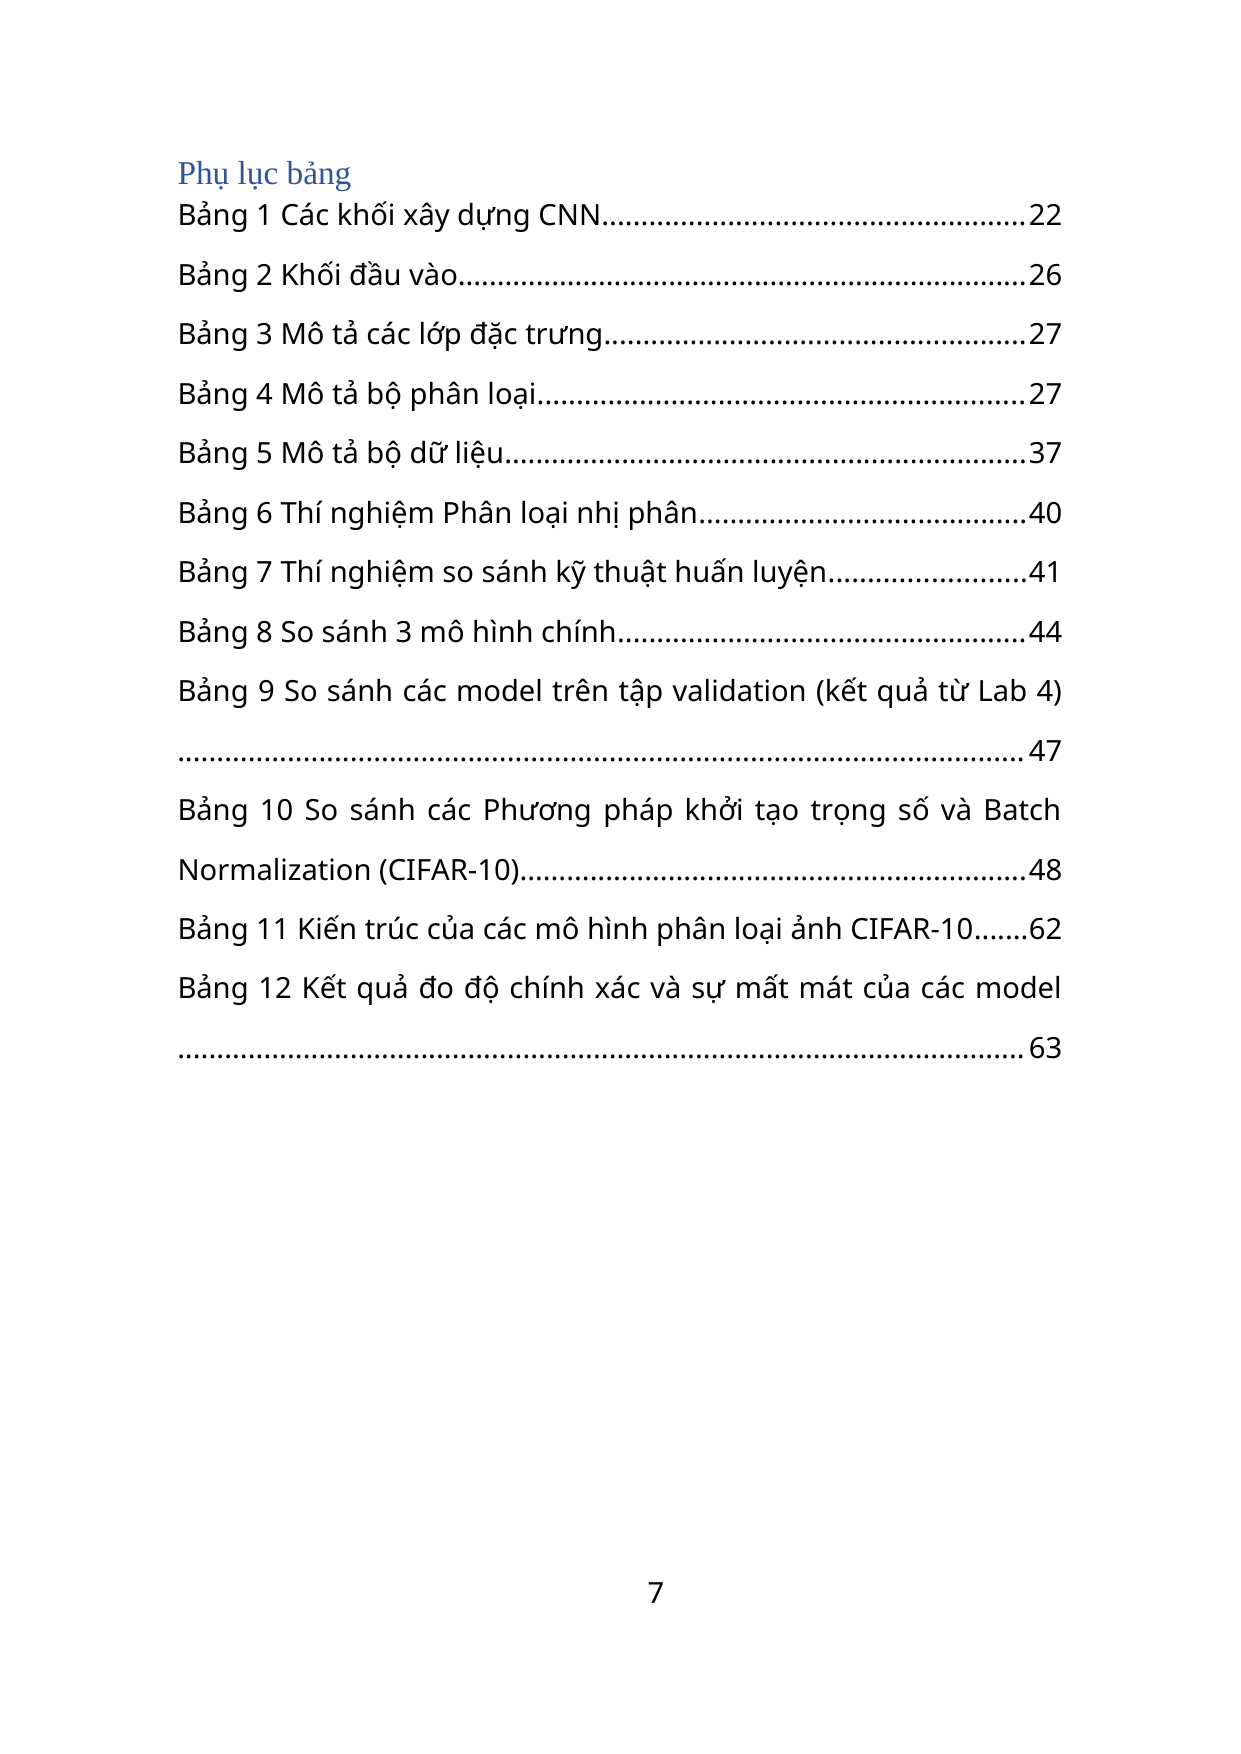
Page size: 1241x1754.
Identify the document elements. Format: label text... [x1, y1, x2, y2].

text Bảng 9 So sánh các model trên tập validation (kết quả từ Lab 4) 47 [177, 670, 1063, 769]
text Phụ lục bảng [177, 153, 1063, 192]
text Bảng 2 Khối đầu vào 26 [177, 254, 1063, 294]
text Bảng 12 Kết quả đo độ chính xác và sự mất mát của các model 63 [177, 968, 1063, 1067]
text Bảng 8 So sánh 3 mô hình chính 44 [177, 611, 1063, 651]
text Bảng 7 Thí nghiệm so sánh kỹ thuật huấn luyện 41 [177, 551, 1063, 591]
text Bảng 3 Mô tả các lớp đặc trưng 27 [177, 313, 1063, 353]
text Bảng 11 Kiến trúc của các mô hình phân loại ảnh CIFAR-10 62 [177, 908, 1063, 948]
text Bảng 1 Các khối xây dựng CNN 22 [177, 194, 1063, 234]
text Bảng 4 Mô tả bộ phân loại 27 [177, 373, 1063, 413]
text Bảng 10 So sánh các Phương pháp khởi tạo trọng số và Batch Normalization (CIFAR-10) 48 [177, 789, 1063, 888]
text Bảng 6 Thí nghiệm Phân loại nhị phân 40 [177, 492, 1063, 532]
text Bảng 5 Mô tả bộ dữ liệu 37 [177, 432, 1063, 472]
